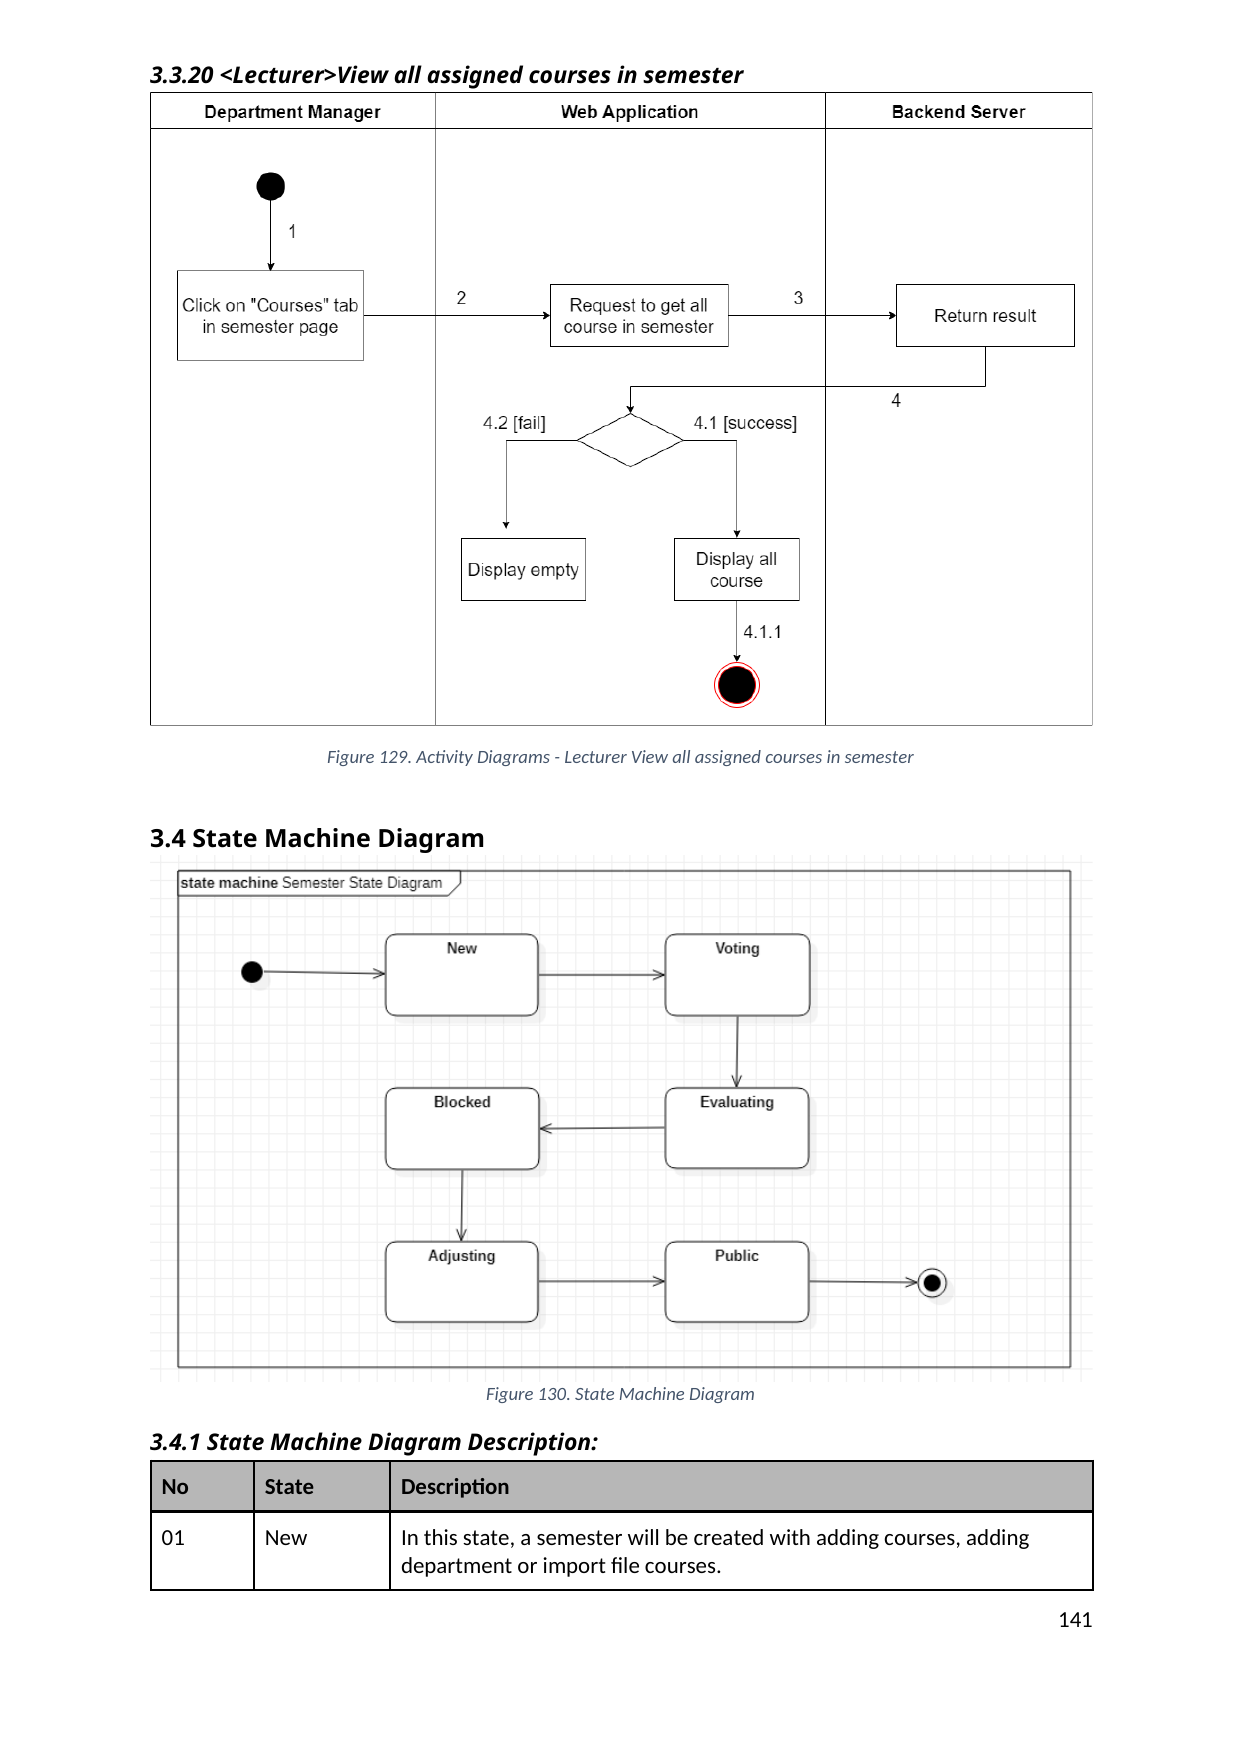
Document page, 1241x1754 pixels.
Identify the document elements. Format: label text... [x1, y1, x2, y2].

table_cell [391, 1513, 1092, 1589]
subtitle 3.3.20 <Lecturer>View all assigned courses in semester [150, 59, 1093, 90]
picture [150, 92, 1093, 726]
subtitle 3.4 State Machine Diagram [150, 821, 1093, 855]
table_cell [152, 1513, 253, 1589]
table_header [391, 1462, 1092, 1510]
picture [150, 855, 1093, 1382]
subtitle 3.4.1 State Machine Diagram Description: [150, 1426, 1093, 1457]
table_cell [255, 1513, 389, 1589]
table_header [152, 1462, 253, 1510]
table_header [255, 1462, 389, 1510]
